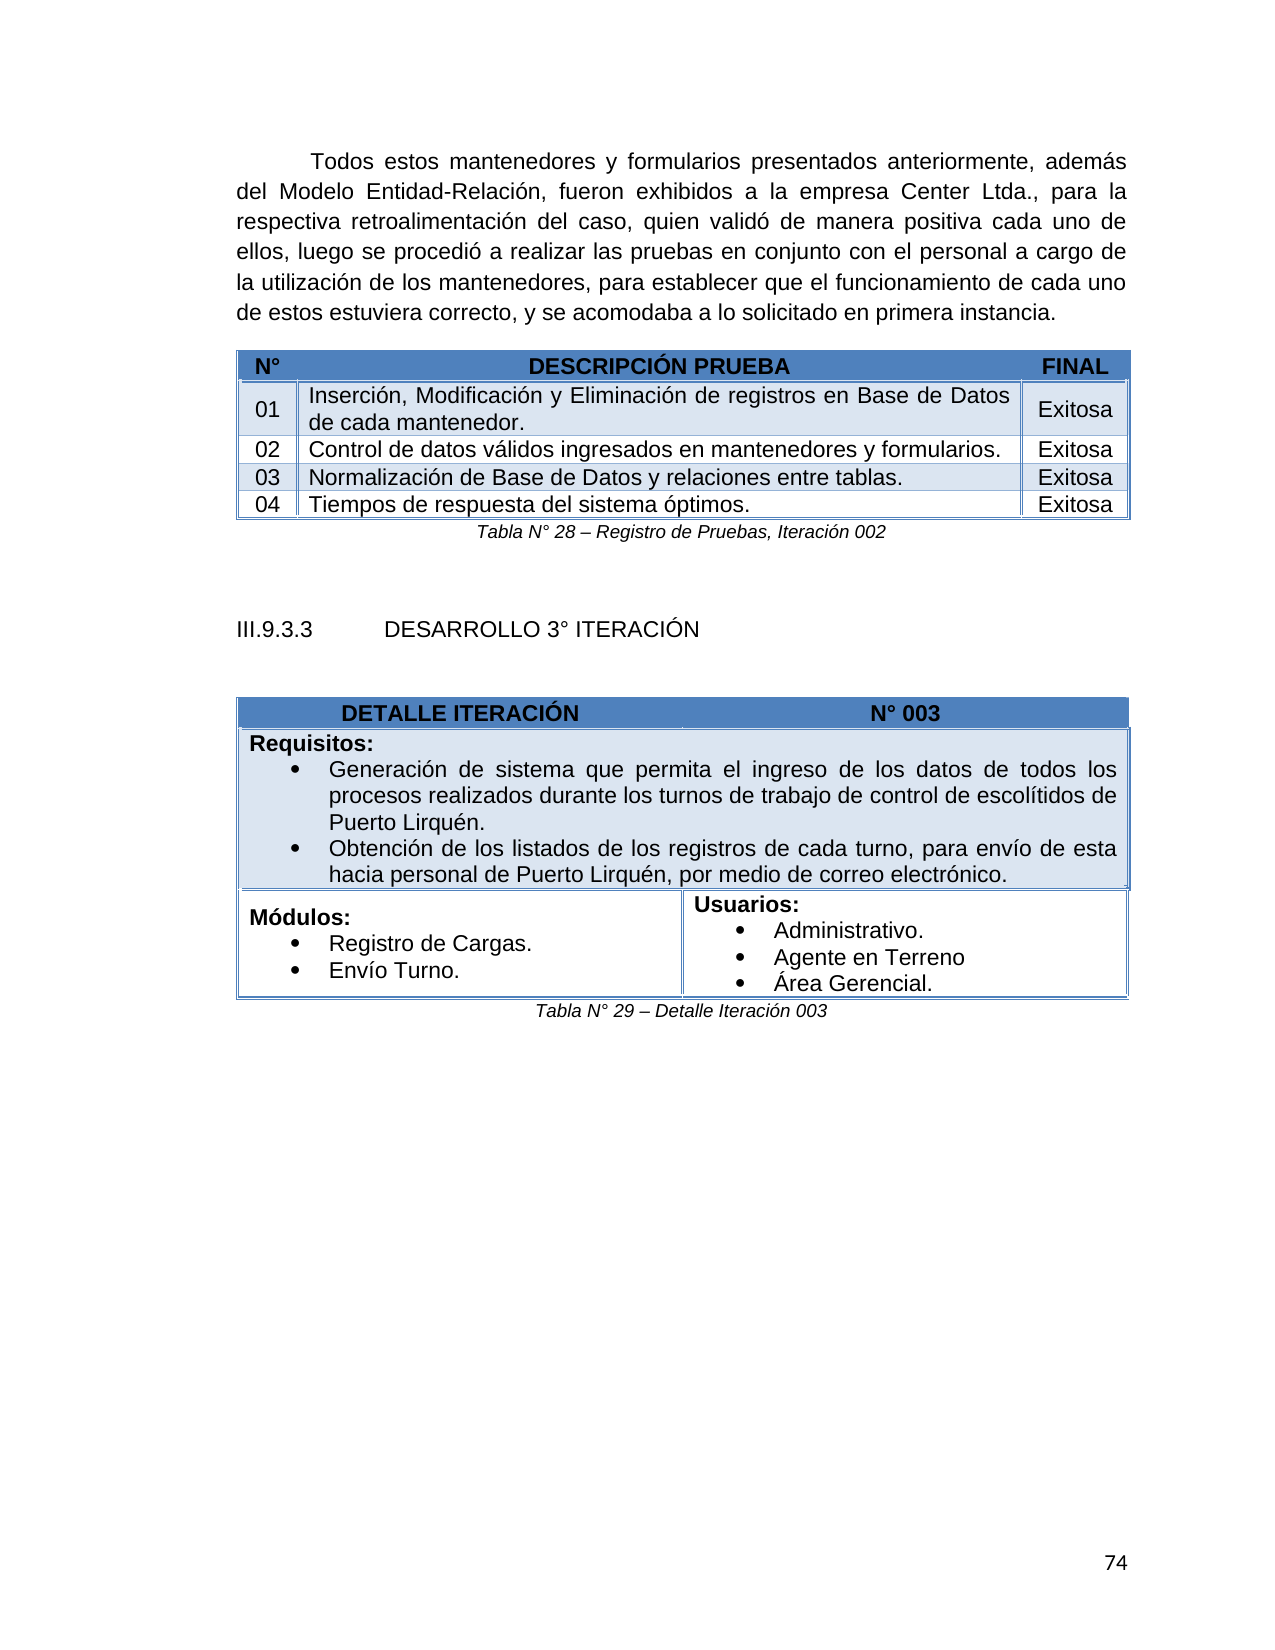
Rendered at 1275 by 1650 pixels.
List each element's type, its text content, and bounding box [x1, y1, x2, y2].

text Tabla N° 28 – Registro de Pruebas, Iteración 002 [236, 520, 1127, 542]
table_cell Exitosa [1023, 464, 1127, 490]
table_cell Exitosa [1022, 491, 1127, 517]
table_cell 03 [239, 464, 296, 490]
table_header FINAL [1022, 353, 1127, 379]
table_header DESCRIPCIÓN PRUEBA [297, 351, 1022, 379]
table_cell 01 [238, 379, 297, 435]
table_cell Usuarios: Administrativo. Agente en Terreno Área Gerencial. [683, 889, 1128, 996]
text Todos estos mantenedores y formularios presentados anteriormente, además del Modelo Entidad-Relación, fueron exhibidos a la empresa Center Ltda., para la respectiva retroalimentación del caso, quien validó de manera positiva cada uno de ellos, luego se procedió a realizar las pruebas en conjunto con el personal a cargo de la utilización de los mantenedores, para establecer que el funcionamiento de cada uno de estos estuviera correcto, y se acomodaba a lo solicitado en primera instancia. [236, 148, 1127, 325]
text Tabla N° 29 – Detalle Iteración 003 [236, 1000, 1127, 1021]
table_cell Tiempos de respuesta del sistema óptimos. [297, 491, 1022, 517]
table_cell Requisitos: Generación de sistema que permita el ingreso de los datos de todos los procesos realizados durante los turnos de trabajo de control de escolítidos de Puerto Lirquén. Obtención de los listados de los registros de cada turno, para envío de esta hacia personal de Puerto Lirquén, por medio de correo electrónico. [239, 727, 1129, 888]
table_cell Módulos: Registro de Cargas. Envío Turno. [238, 888, 683, 996]
subtitle III.9.3.3 DESARROLLO 3° ITERACIÓN [236, 616, 1127, 642]
table_cell Exitosa [1023, 436, 1127, 462]
table_cell 02 [239, 436, 296, 462]
table_cell Exitosa [1022, 379, 1129, 435]
table_header N° [239, 353, 297, 379]
table_header DETALLE ITERACIÓN [238, 698, 683, 727]
table_cell Normalización de Base de Datos y relaciones entre tablas. [299, 464, 1020, 490]
table_cell 04 [239, 491, 297, 517]
table_header N° 003 [683, 698, 1128, 727]
table_cell Inserción, Modificación y Eliminación de registros en Base de Datos de cada mantenedor. [299, 383, 1020, 435]
table_cell Control de datos válidos ingresados en mantenedores y formularios. [299, 436, 1020, 462]
